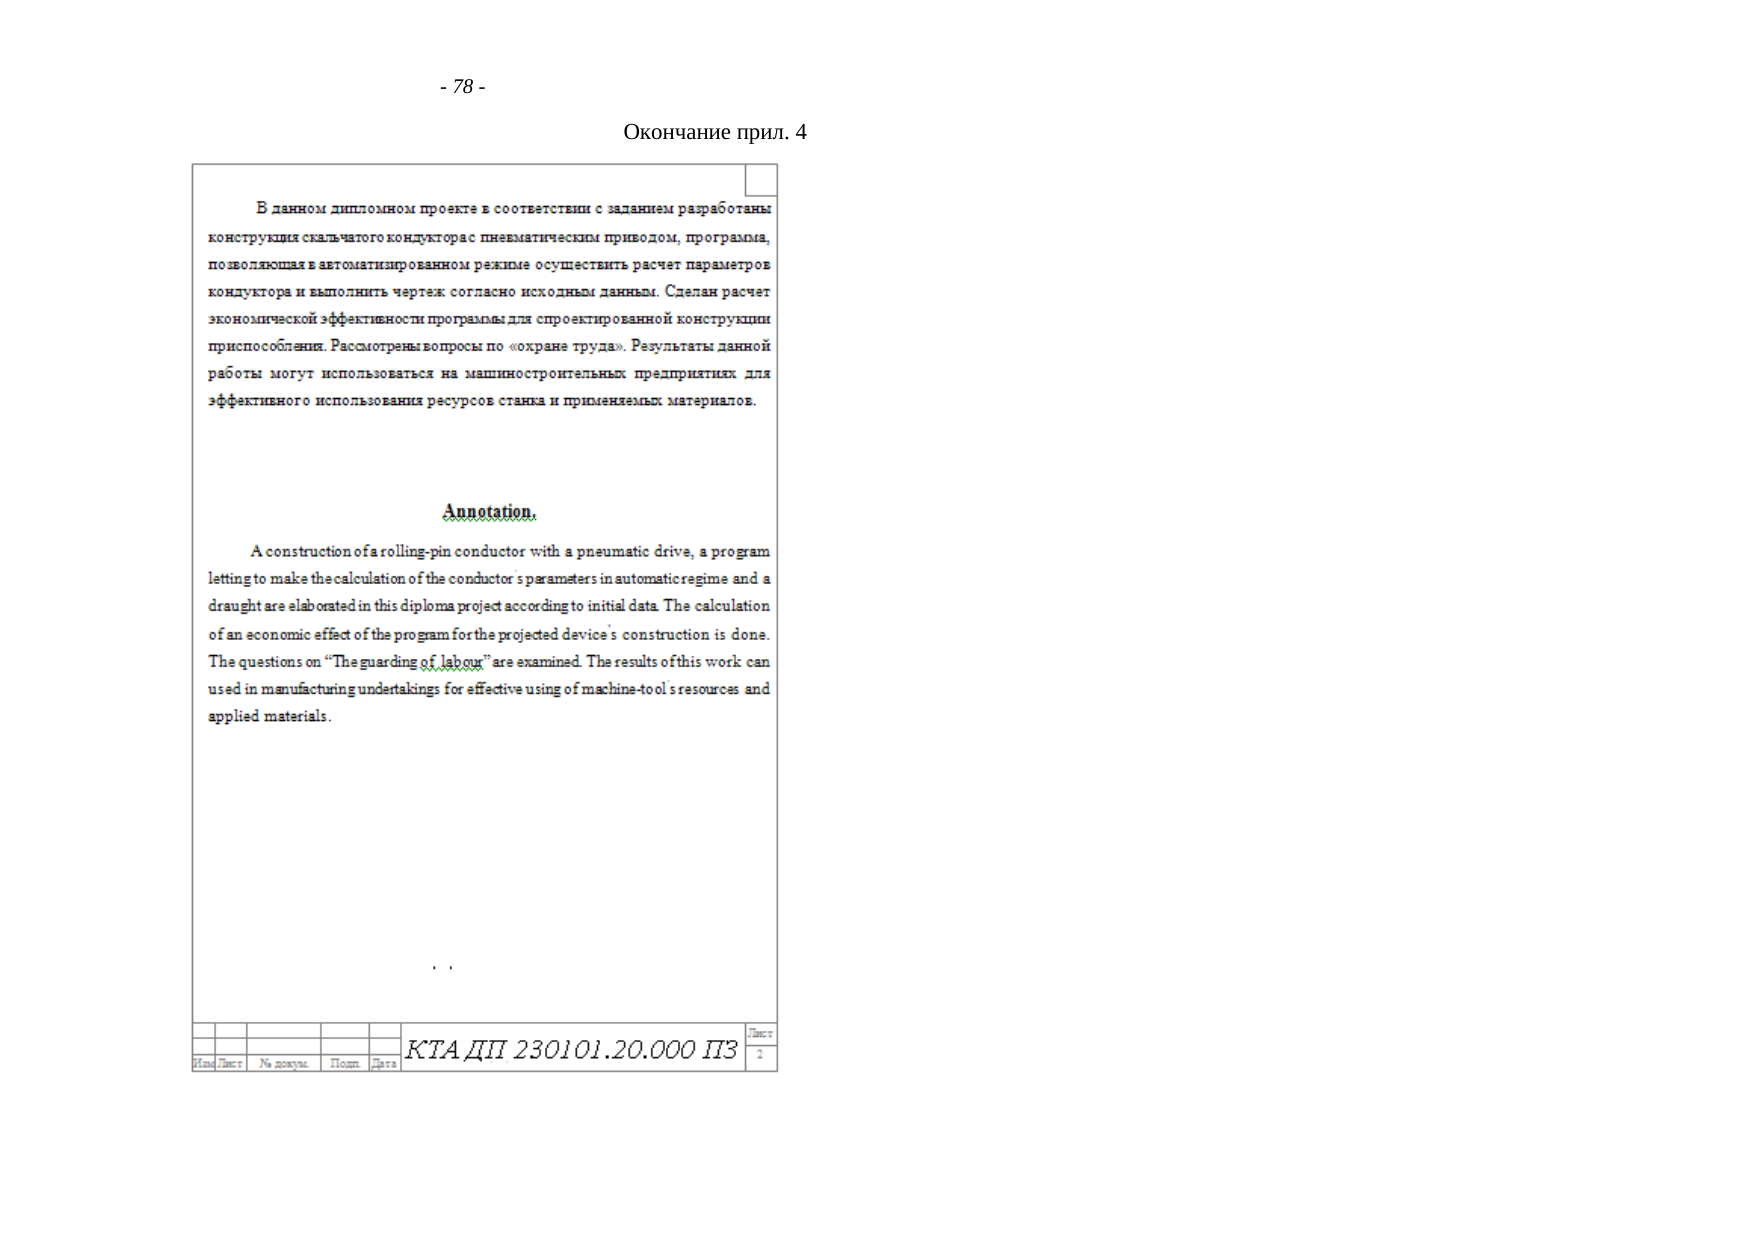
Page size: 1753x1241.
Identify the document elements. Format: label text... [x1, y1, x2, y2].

text Окончание прил. 4 [118, 118, 807, 144]
picture [133, 144, 792, 1086]
